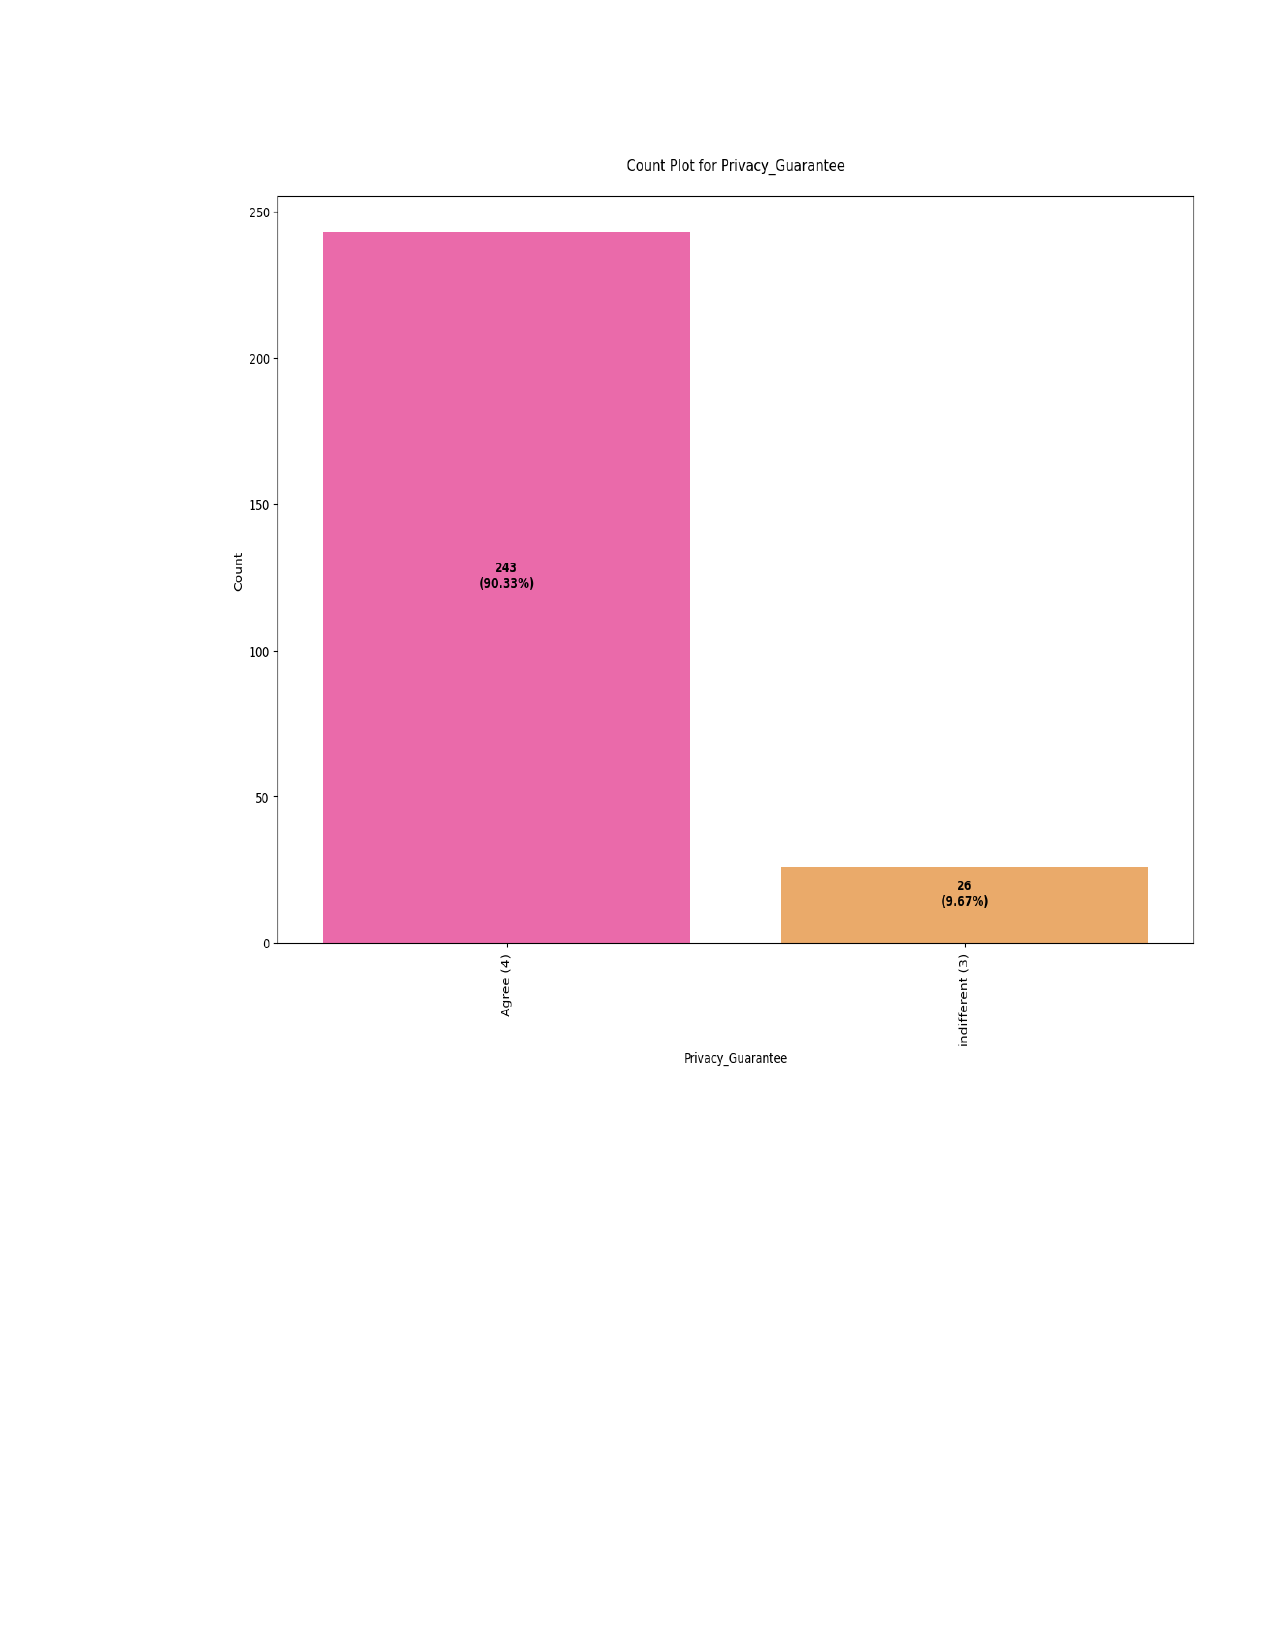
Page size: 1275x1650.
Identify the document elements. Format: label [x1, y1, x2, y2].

picture [225, 150, 1200, 1074]
